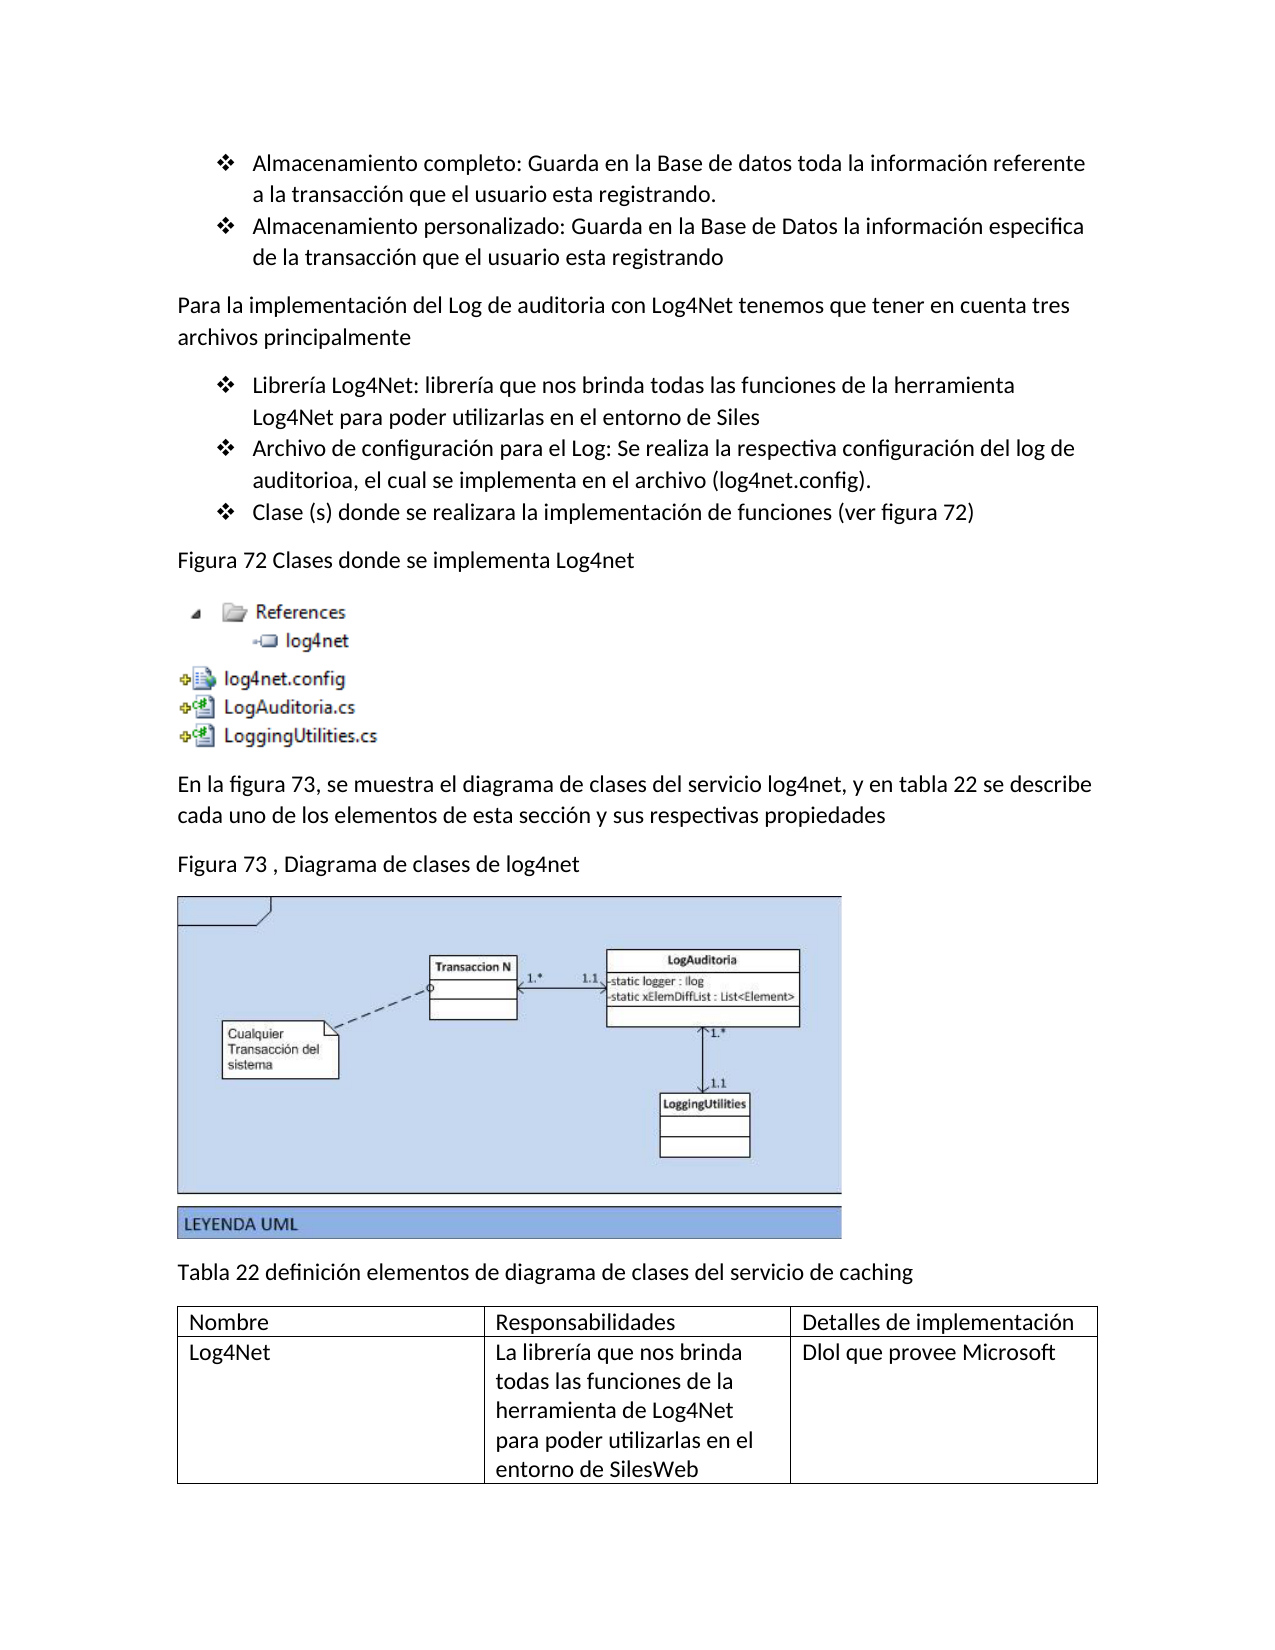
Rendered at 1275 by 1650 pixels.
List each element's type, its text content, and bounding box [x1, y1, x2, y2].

list Almacenamiento personalizado: Guarda en la Base de Datos la información especifica de la transacción que el usuario esta registrando [215, 211, 1098, 272]
table_cell Dlol que provee Microsoft [791, 1337, 1097, 1483]
table_header Nombre [178, 1307, 484, 1336]
list Clase (s) donde se realizara la implementación de funciones (ver figura 72) [215, 497, 1098, 526]
list Almacenamiento completo: Guarda en la Base de datos toda la información referente a la transacción que el usuario esta registrando. [215, 148, 1098, 208]
table_cell La librería que nos brinda todas las funciones de la herramienta de Log4Net para poder utilizarlas en el entorno de SilesWeb [485, 1337, 790, 1483]
text Figura 73 , Diagrama de clases de log4net [177, 849, 1098, 878]
list Archivo de configuración para el Log: Se realiza la respectiva configuración del log de auditorioa, el cual se implementa en el archivo (log4net.config). [215, 433, 1098, 494]
table_header Responsabilidades [485, 1307, 790, 1336]
text Tabla 22 definición elementos de diagrama de clases del servicio de caching [177, 1257, 1098, 1287]
text Figura 72 Clases donde se implementa Log4net [177, 545, 1098, 574]
list Librería Log4Net: librería que nos brinda todas las funciones de la herramienta Log4Net para poder utilizarlas en el entorno de Siles [215, 370, 1098, 431]
table_cell Log4Net [178, 1337, 484, 1483]
text Para la implementación del Log de auditoria con Log4Net tenemos que tener en cuenta tres archivos principalmente [177, 291, 1098, 351]
text En la figura 73, se muestra el diagrama de clases del servicio log4net, y en tabla 22 se describe cada uno de los elementos de esta sección y sus respectivas propiedades [177, 769, 1098, 830]
table_header Detalles de implementación [791, 1307, 1097, 1336]
